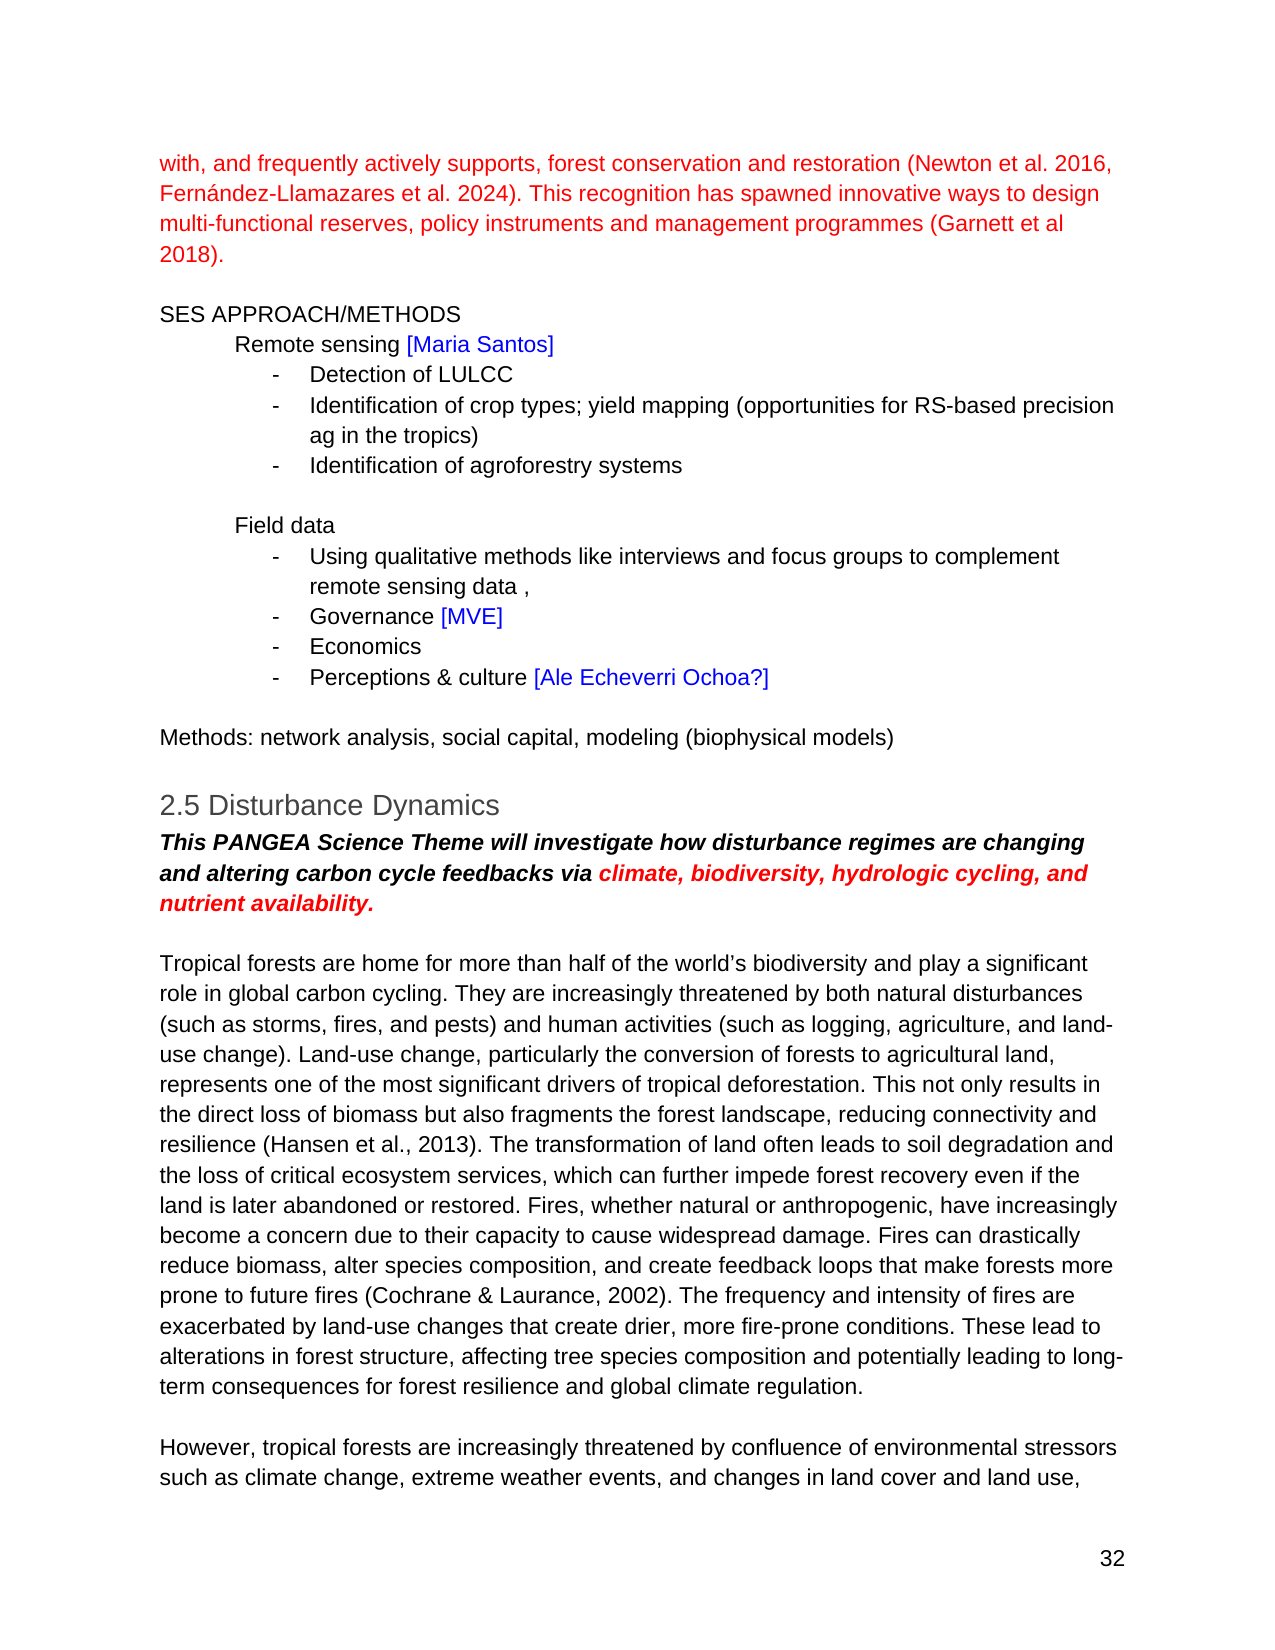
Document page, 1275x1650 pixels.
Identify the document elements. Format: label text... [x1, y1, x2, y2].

text Methods: network analysis, social capital, modeling (biophysical models) [159, 724, 1125, 750]
subtitle 2.5 Disturbance Dynamics [159, 787, 1125, 821]
list Detection of LULCC [272, 361, 1125, 388]
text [159, 150, 1125, 267]
list Identification of agroforestry systems [272, 452, 1125, 478]
text Tropical forests are home for more than half of the world’s biodiversity and play a significant role in global carbon cycling. They are increasingly threatened by both natural disturbances (such as storms, fires, and pests) and human activities (such as logging, agriculture, and land-use change). Land-use change, particularly the conversion of forests to agricultural land, represents one of the most significant drivers of tropical deforestation. This not only results in the direct loss of biomass but also fragments the forest landscape, reducing connectivity and resilience (Hansen et al., 2013). The transformation of land often leads to soil degradation and the loss of critical ecosystem services, which can further impede forest recovery even if the land is later abandoned or restored. Fires, whether natural or anthropogenic, have increasingly become a concern due to their capacity to cause widespread damage. Fires can drastically reduce biomass, alter species composition, and create feedback loops that make forests more prone to future fires (Cochrane & Laurance, 2002). The frequency and intensity of fires are exacerbated by land-use changes that create drier, more fire-prone conditions. These lead to alterations in forest structure, affecting tree species composition and potentially leading to long-term consequences for forest resilience and global climate regulation. [159, 950, 1125, 1399]
text SES APPROACH/METHODS [159, 301, 1125, 327]
list Economics [272, 633, 1125, 660]
text This PANGEA Science Theme will investigate how disturbance regimes are changing and altering carbon cycle feedbacks via climate, biodiversity, hydrologic cycling, and nutrient availability. [159, 829, 1125, 916]
list Identification of crop types; yield mapping (opportunities for RS-based precision ag in the tropics) [272, 392, 1125, 448]
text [159, 1433, 1125, 1490]
text Remote sensing [Maria Santos] [159, 331, 1125, 358]
list Perceptions & culture [Ale Echeverri Ochoa?] [272, 663, 1125, 690]
list Governance [MVE] [272, 603, 1125, 629]
text Field data [159, 512, 1125, 539]
list Using qualitative methods like interviews and focus groups to complement remote sensing data , [272, 543, 1125, 599]
